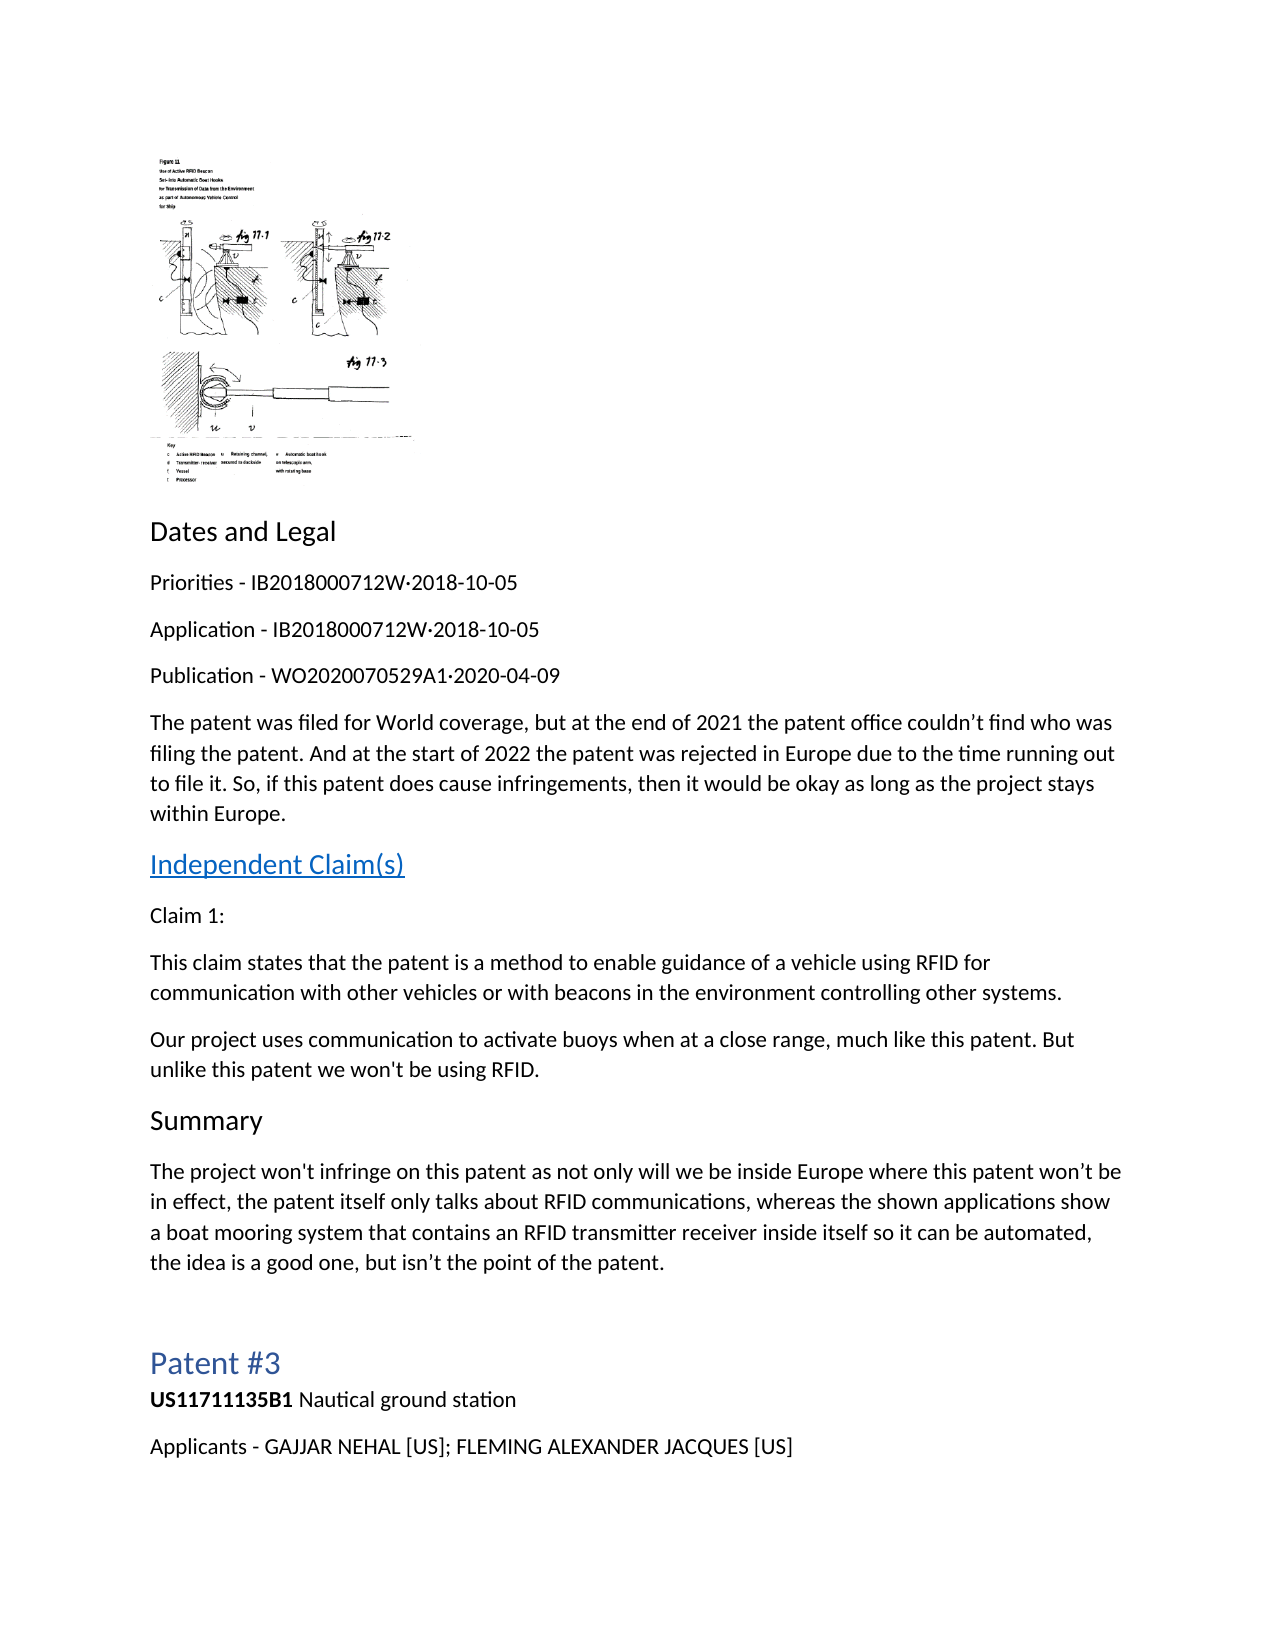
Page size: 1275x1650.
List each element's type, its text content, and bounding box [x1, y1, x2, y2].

text Publication - WO2020070529A1·2020-04-09 [150, 662, 1125, 690]
text Dates and Legal [150, 513, 1125, 548]
subtitle Patent #3 [150, 1342, 1125, 1382]
text The project won't infringe on this patent as not only will we be inside Europe where this patent won’t be in effect, the patent itself only talks about RFID communications, whereas the shown applications show a boat mooring system that contains an RFID transmitter receiver inside itself so it can be automated, the idea is a good one, but isn’t the point of the patent. [150, 1157, 1125, 1276]
text Priorities - IB2018000712W·2018-10-05 [150, 568, 1125, 596]
text Application - IB2018000712W·2018-10-05 [150, 615, 1125, 643]
text US11711135B1 Nautical ground station [150, 1386, 1125, 1414]
text Applicants - GAJJAR NEHAL [US]; FLEMING ALEXANDER JACQUES [US] [150, 1432, 1125, 1461]
text Our project uses communication to activate buoys when at a close range, much like this patent. But unlike this patent we won't be using RFID. [150, 1025, 1125, 1083]
text Independent Claim(s) [150, 846, 1125, 882]
text Summary [150, 1102, 1125, 1138]
text Claim 1: [150, 901, 1125, 929]
picture [150, 150, 421, 494]
text This claim states that the patent is a method to enable guidance of a vehicle using RFID for communication with other vehicles or with beacons in the environment controlling other systems. [150, 948, 1125, 1006]
text The patent was filed for World coverage, but at the end of 2021 the patent office couldn’t find who was filing the patent. And at the start of 2022 the patent was rejected in Europe due to the time running out to file it. So, if this patent does cause infringements, then it would be okay as long as the project stays within Europe. [150, 708, 1125, 827]
